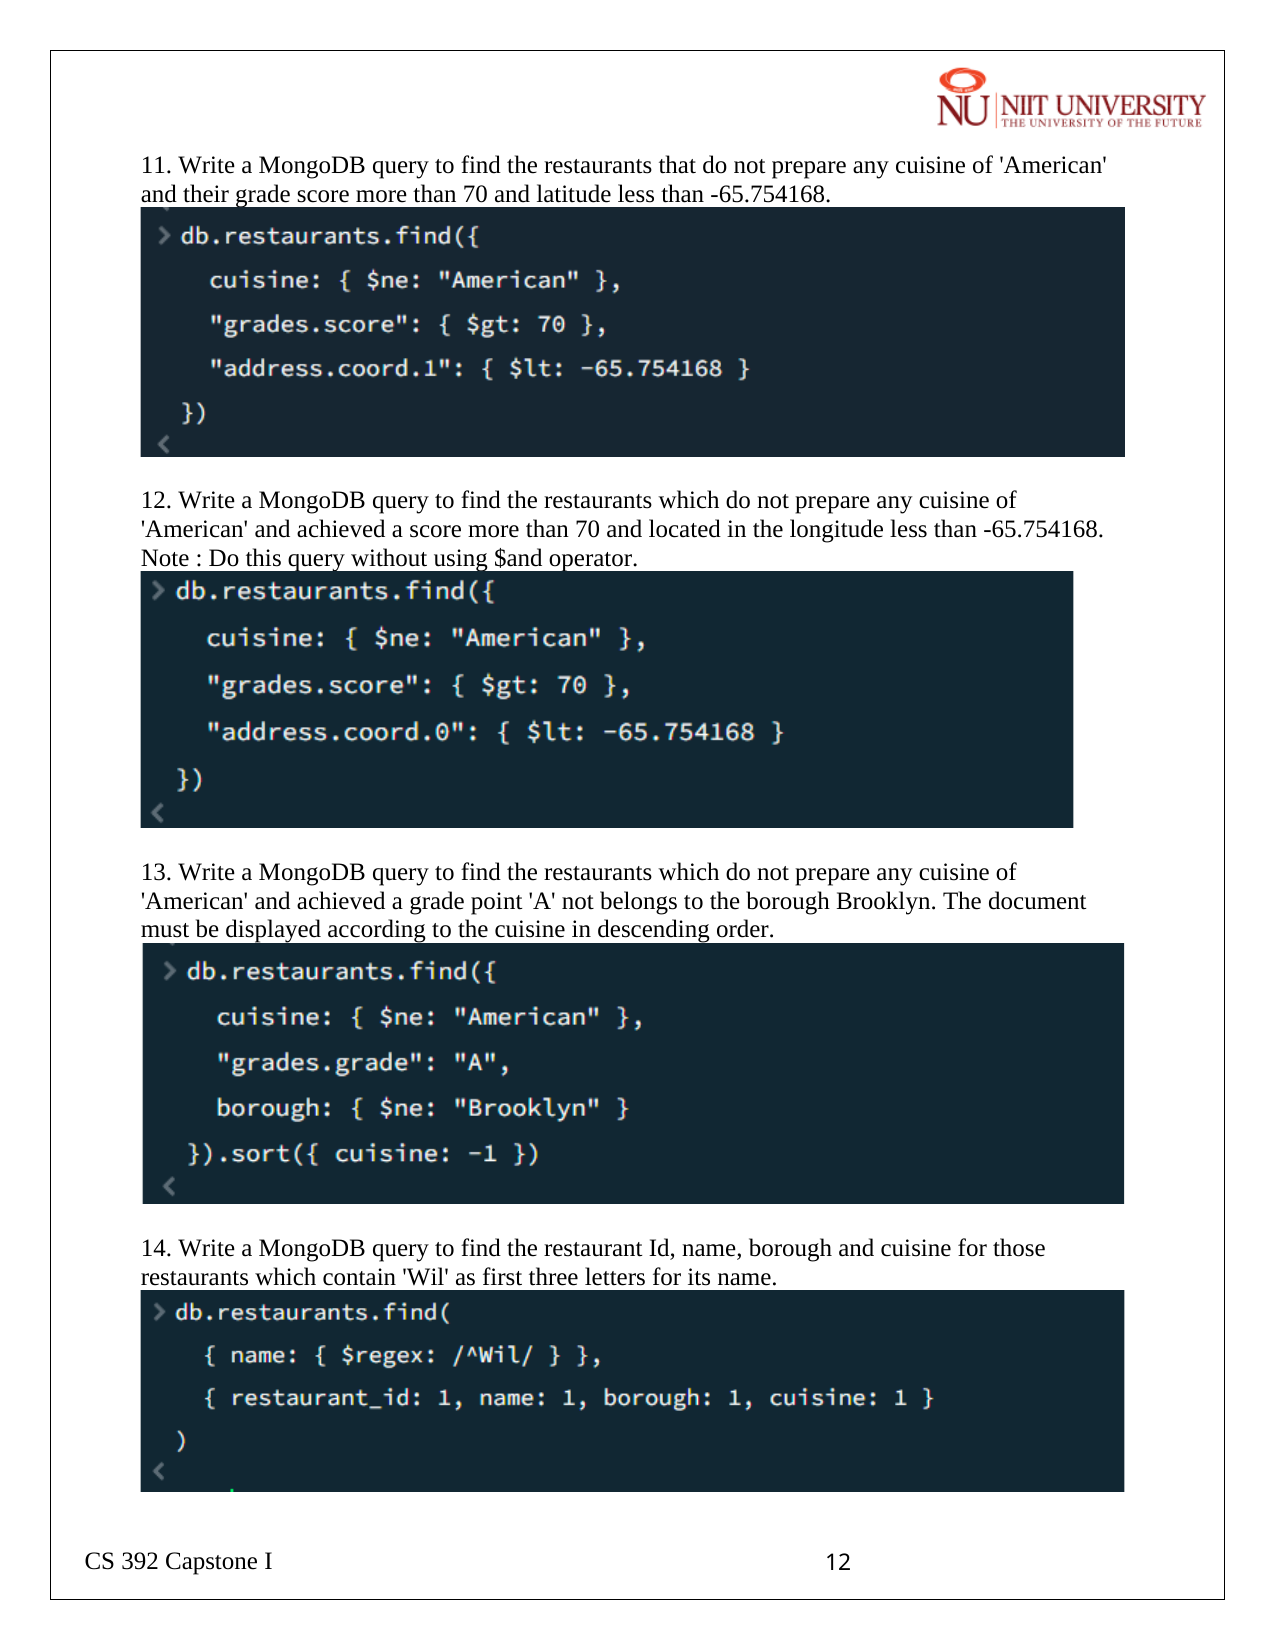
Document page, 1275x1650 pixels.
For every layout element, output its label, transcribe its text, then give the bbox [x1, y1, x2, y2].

picture [140, 207, 1125, 457]
text 14. Write a MongoDB query to find the restaurant Id, name, borough and cuisine for those restaurants which contain 'Wil' as first three letters for its name. [141, 1233, 1125, 1290]
picture [140, 571, 1074, 828]
picture [140, 943, 1125, 1204]
text 13. Write a MongoDB query to find the restaurants which do not prepare any cuisine of 'American' and achieved a grade point 'A' not belongs to the borough Brooklyn. The document must be displayed according to the cuisine in descending order. [141, 857, 1125, 943]
text 11. Write a MongoDB query to find the restaurants that do not prepare any cuisine of 'American' and their grade score more than 70 and latitude less than -65.754168. [141, 150, 1125, 207]
picture [923, 57, 1218, 138]
picture [140, 1290, 1125, 1492]
